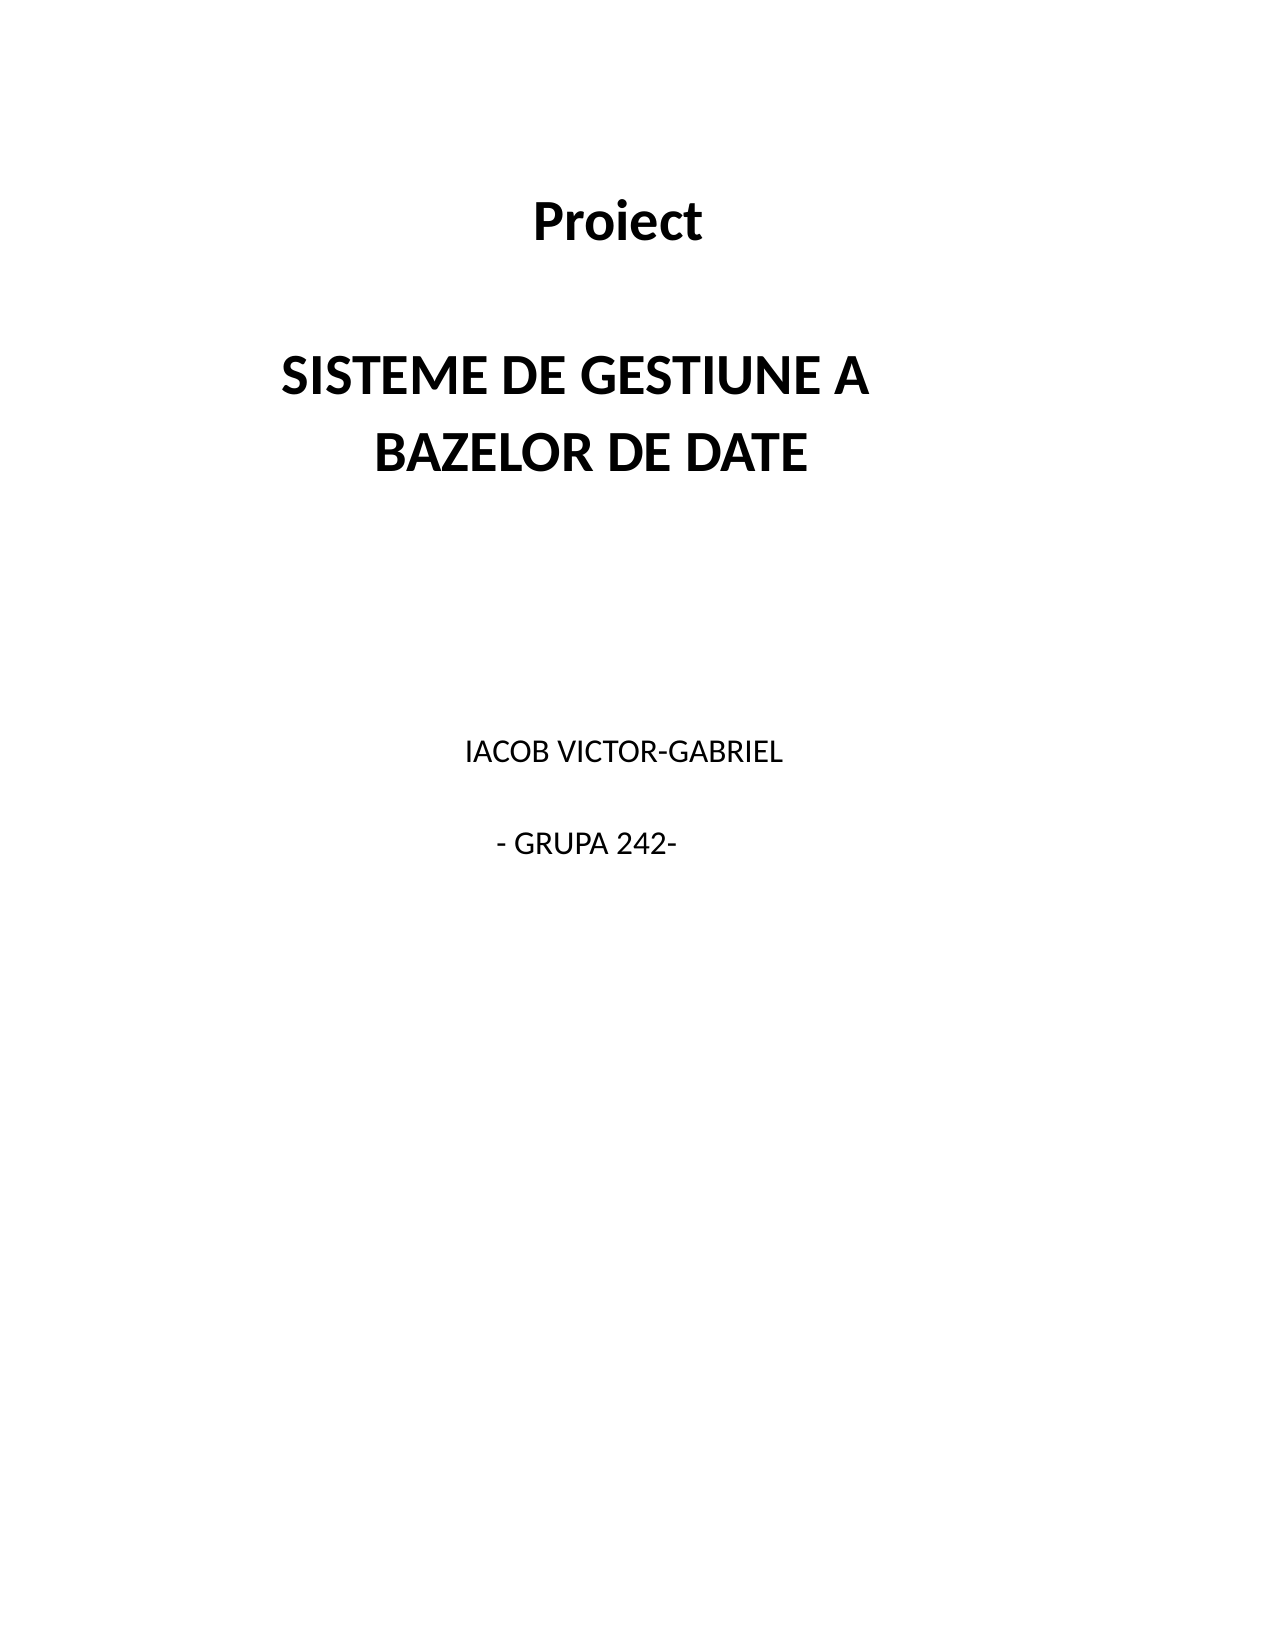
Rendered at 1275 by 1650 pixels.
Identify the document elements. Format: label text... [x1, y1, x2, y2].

text Proiect SISTEME DE GESTIUNE A BAZELOR DE DATE IACOB VICTOR-GABRIEL - GRUPA 242- [150, 150, 1125, 1472]
